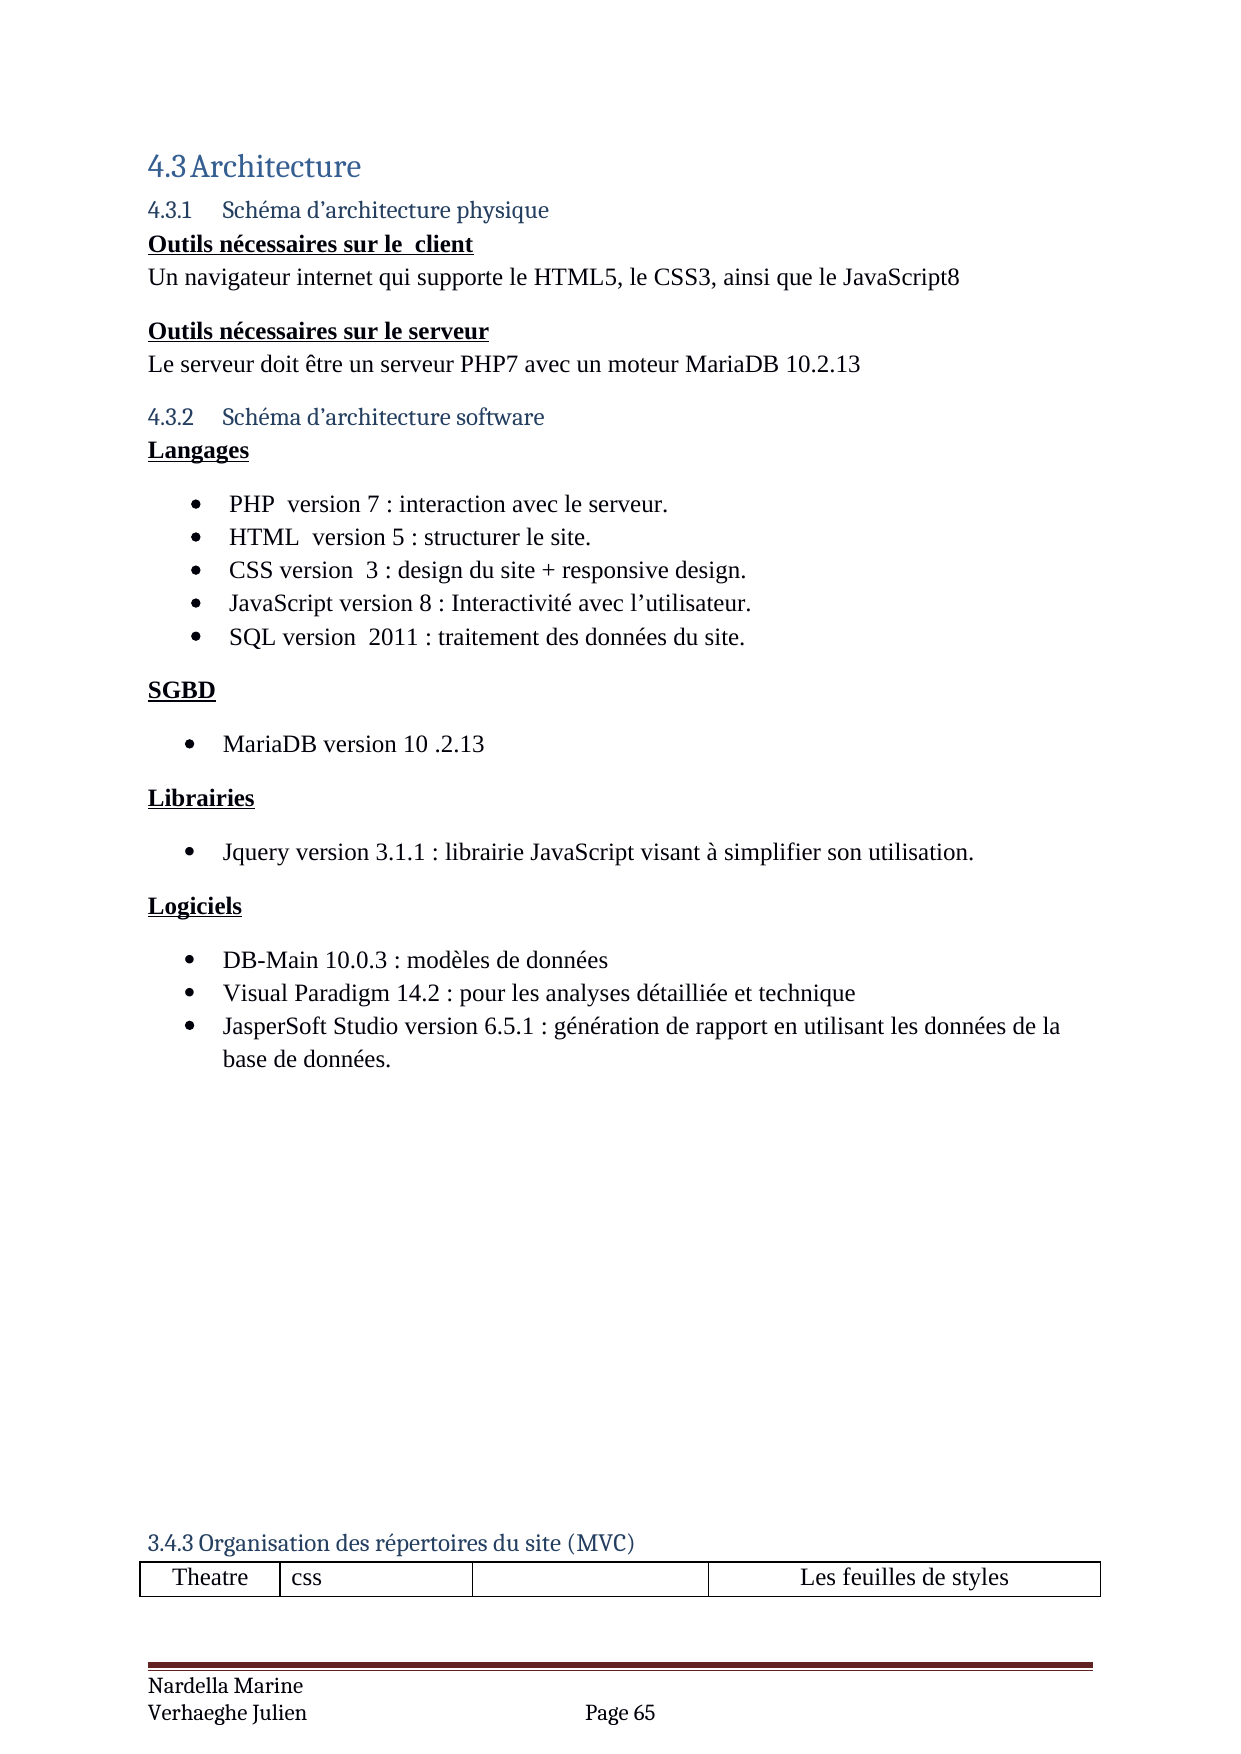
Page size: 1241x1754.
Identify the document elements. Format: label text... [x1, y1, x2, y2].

list CSS version 3 : design du site + responsive design. [191, 556, 1093, 584]
list JasperSoft Studio version 6.5.1 : génération de rapport en utilisant les données de la base de données. [185, 1011, 1093, 1072]
text Logiciels [148, 891, 1093, 919]
list HTML version 5 : structurer le site. [191, 522, 1093, 551]
table_header Theatre [141, 1563, 279, 1596]
text Outils nécessaires sur le client [148, 229, 1093, 258]
subtitle 3.4.3 Organisation des répertoires du site (MVC) [148, 1528, 1093, 1557]
list DB-Main 10.0.3 : modèles de données [185, 945, 1093, 973]
table_header [473, 1563, 708, 1596]
list PHP version 7 : interaction avec le serveur. [191, 489, 1093, 518]
list Visual Paradigm 14.2 : pour les analyses détailliée et technique [185, 978, 1093, 1006]
text SGBD [148, 675, 1093, 704]
subtitle Schéma d’architecture software [148, 403, 1093, 431]
list SQL version 2011 : traitement des données du site. [191, 622, 1093, 650]
list MariaDB version 10 .2.13 [185, 729, 1093, 758]
text Un navigateur internet qui supporte le HTML5, le CSS3, ainsi que le JavaScript8 [148, 262, 1093, 291]
text Le serveur doit être un serveur PHP7 avec un moteur MariaDB 10.2.13 [148, 349, 1093, 377]
subtitle Schéma d’architecture physique [148, 196, 1093, 224]
table_header css [281, 1563, 472, 1596]
text Librairies [148, 783, 1093, 812]
list JavaScript version 8 : Interactivité avec l’utilisateur. [191, 588, 1093, 617]
list Jquery version 3.1.1 : librairie JavaScript visant à simplifier son utilisation. [185, 837, 1093, 866]
text Langages [148, 436, 1093, 464]
table_header Les feuilles de styles [709, 1563, 1100, 1596]
text Outils nécessaires sur le serveur [148, 316, 1093, 344]
subtitle Architecture [148, 148, 1093, 186]
